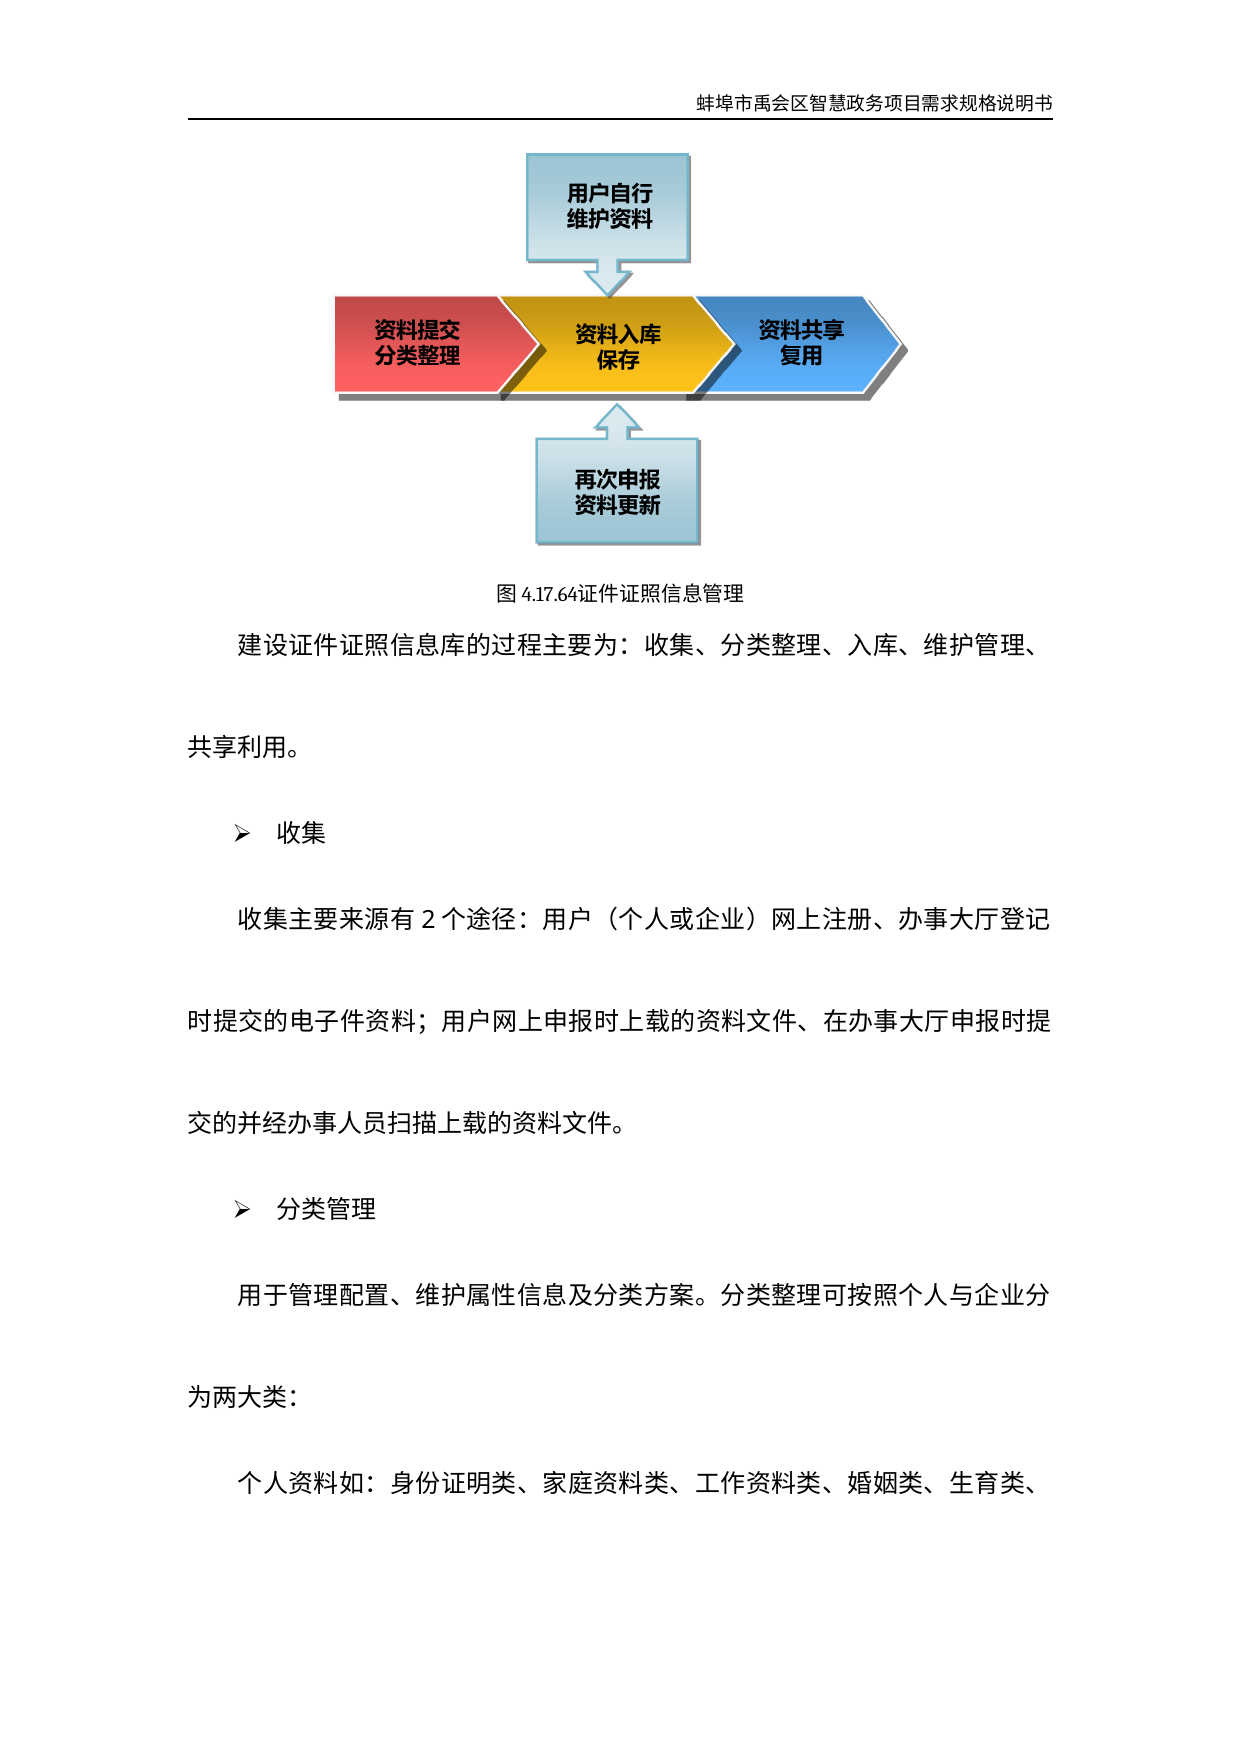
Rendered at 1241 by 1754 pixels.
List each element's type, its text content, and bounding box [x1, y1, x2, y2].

list 分类管理 [232, 1173, 1053, 1241]
text 建设证件证照信息库的过程主要为：收集、分类整理、入库、维护管理、共享利用。 [187, 610, 1053, 779]
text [187, 1447, 1053, 1515]
text 收集主要来源有2个途径：用户（个人或企业）网上注册、办事大厅登记时提交的电子件资料；用户网上申报时上载的资料文件、在办事大厅申报时提交的并经办事人员扫描上载的资料文件。 [187, 884, 1053, 1155]
picture [332, 153, 909, 546]
list 收集 [232, 798, 1053, 866]
text 用于管理配置、维护属性信息及分类方案。分类整理可按照个人与企业分为两大类： [187, 1259, 1053, 1429]
